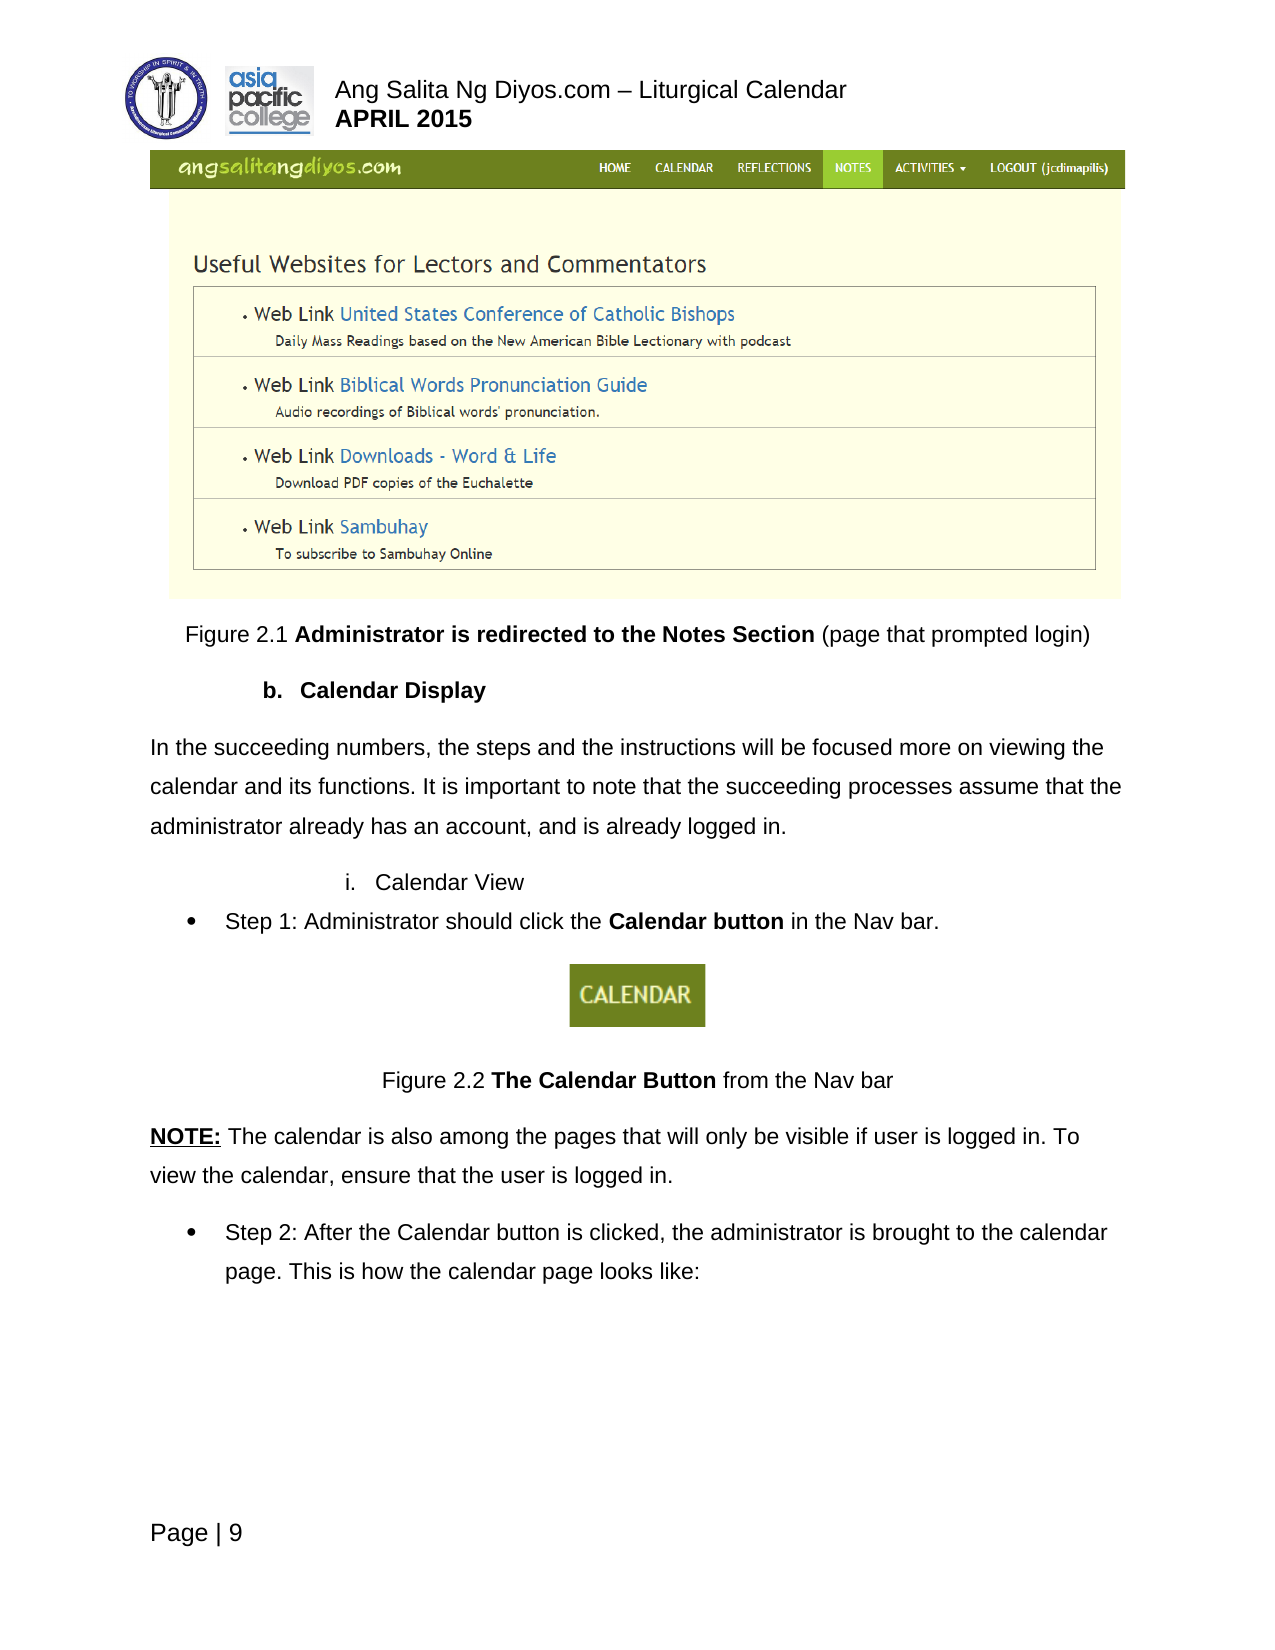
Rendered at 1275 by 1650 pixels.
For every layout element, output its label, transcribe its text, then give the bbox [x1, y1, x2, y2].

list Calendar Display [262, 677, 1125, 704]
picture [225, 66, 314, 136]
list Calendar View [356, 869, 1125, 895]
text Figure 2.2 The Calendar Button from the Nav bar [150, 1067, 1125, 1093]
text Figure 2.1 Administrator is redirected to the Notes Section (page that prompted login) [150, 609, 1125, 648]
text In the succeeding numbers, the steps and the instructions will be focused more on viewing the calendar and its functions. It is important to note that the succeeding processes assume that the administrator already has an account, and is already logged in. [150, 734, 1125, 839]
text NOTE: The calendar is also among the pages that will only be visible if user is logged in. To view the calendar, ensure that the user is logged in. [150, 1123, 1125, 1189]
picture [121, 53, 211, 143]
list Step 2: After the Calendar button is clicked, the administrator is brought to the calendar page. This is how the calendar page looks like: [187, 1219, 1125, 1284]
list Step 1: Administrator should click the Calendar button in the Nav bar. [187, 908, 1125, 934]
